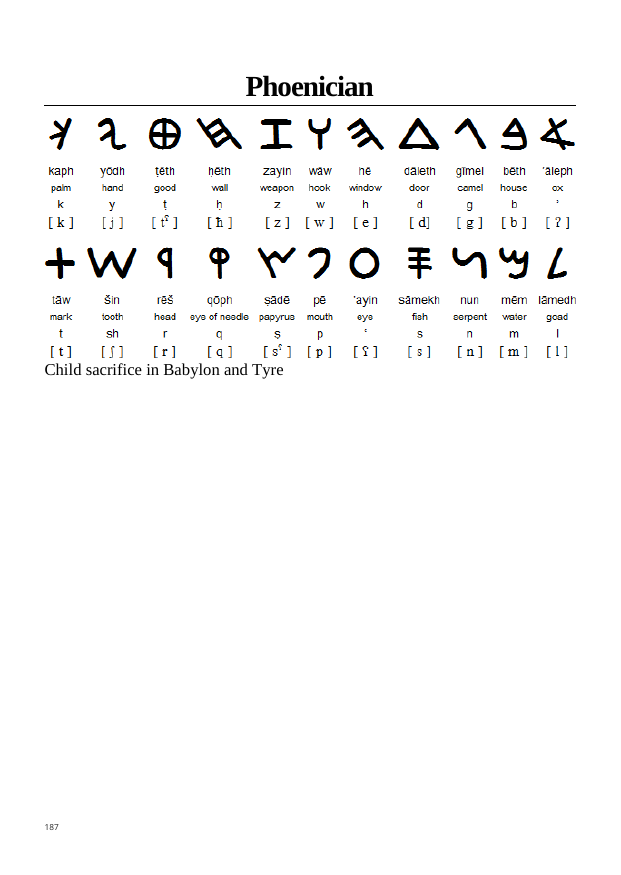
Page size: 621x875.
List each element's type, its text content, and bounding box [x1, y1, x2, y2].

text Child sacrifice in Babylon and Tyre [44, 359, 576, 378]
subtitle Phoenician [44, 69, 576, 105]
picture [44, 118, 576, 358]
